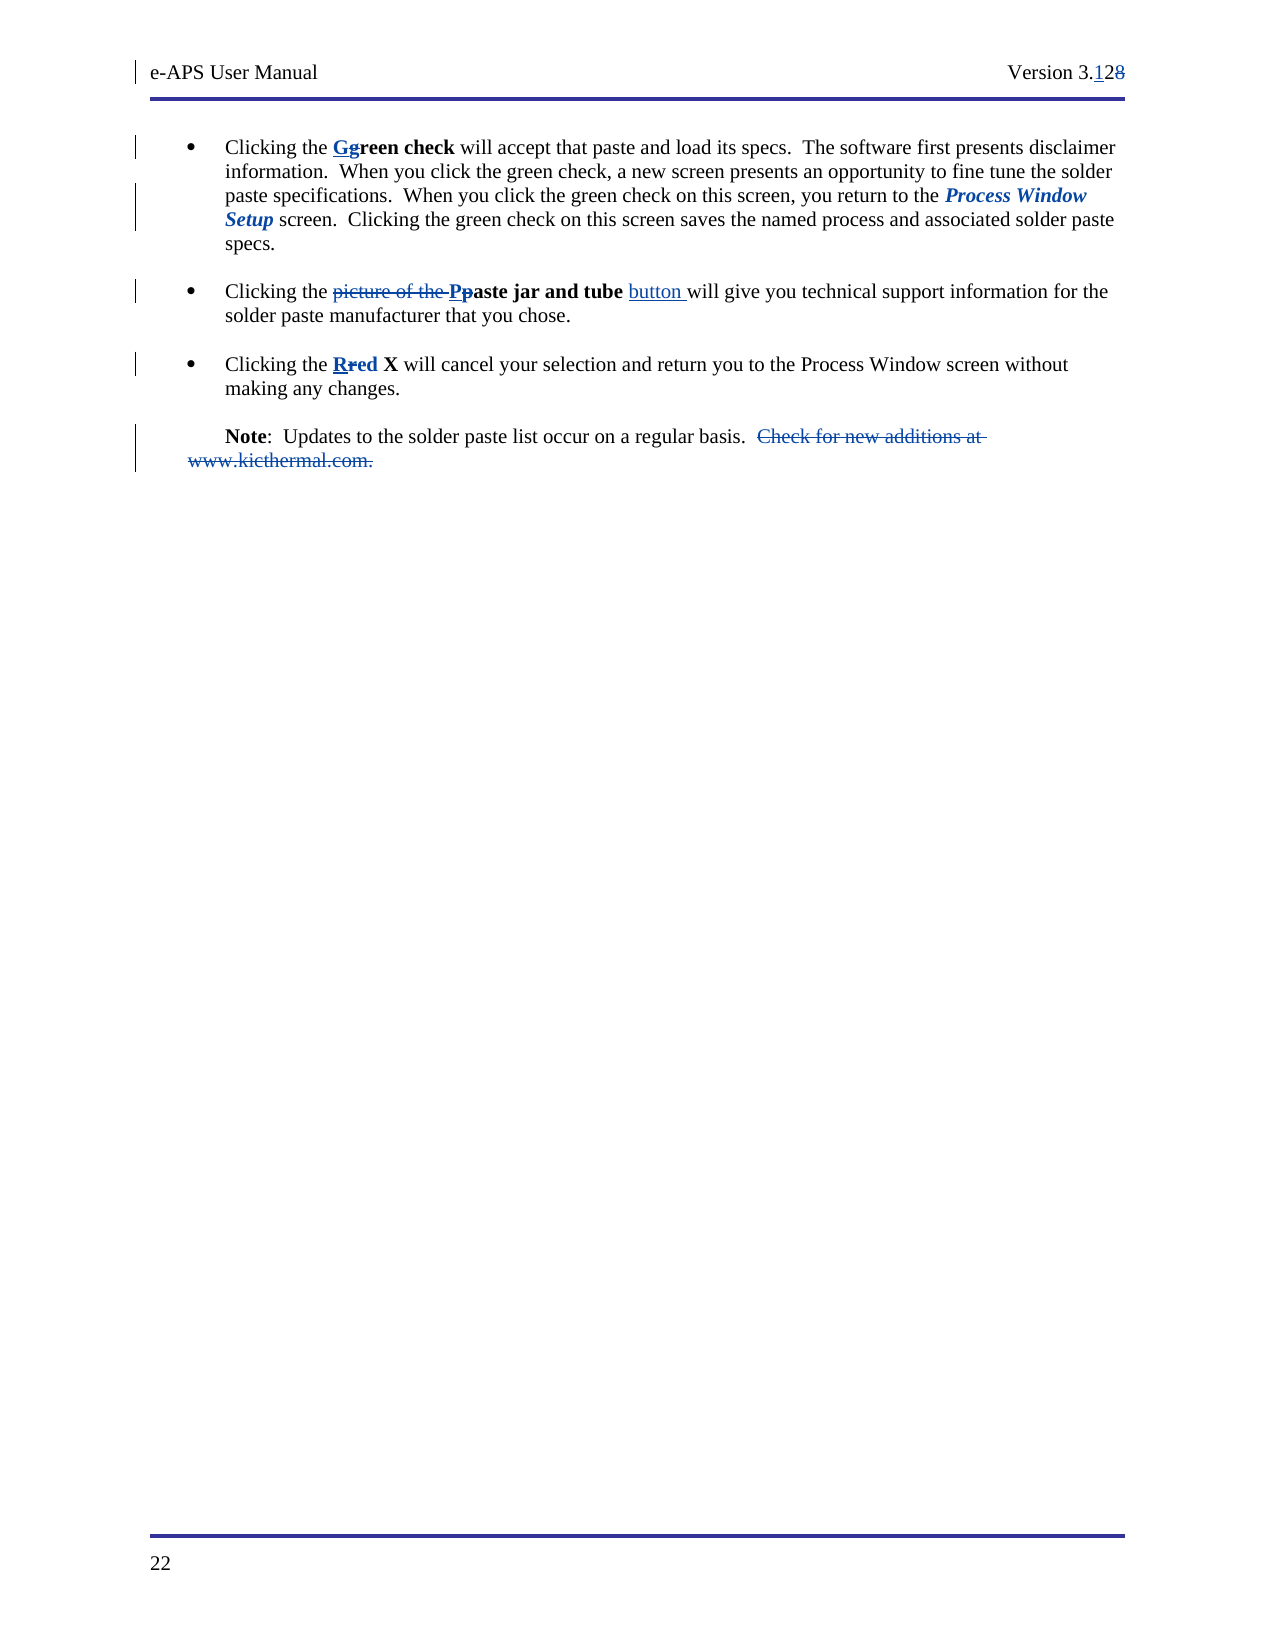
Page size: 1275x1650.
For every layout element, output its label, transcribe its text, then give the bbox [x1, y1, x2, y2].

list Clicking the reen check will accept that paste and load its specs. The software first presents disclaimer information. When you click the green check, a new screen presents an opportunity to fine tune the solder paste specifications. When you click the green check on this screen, you return to the Process Window Setup screen. Clicking the green check on this screen saves the named process and associated solder paste specs. [187, 135, 1125, 255]
list Clicking the aste jar and tube will give you technical support information for the solder paste manufacturer that you chose. [187, 279, 1125, 327]
text Note: Updates to the solder paste list occur on a regular basis. [187, 424, 1125, 472]
list Clicking the ed X will cancel your selection and return you to the Process Window screen without making any changes. [187, 352, 1125, 400]
